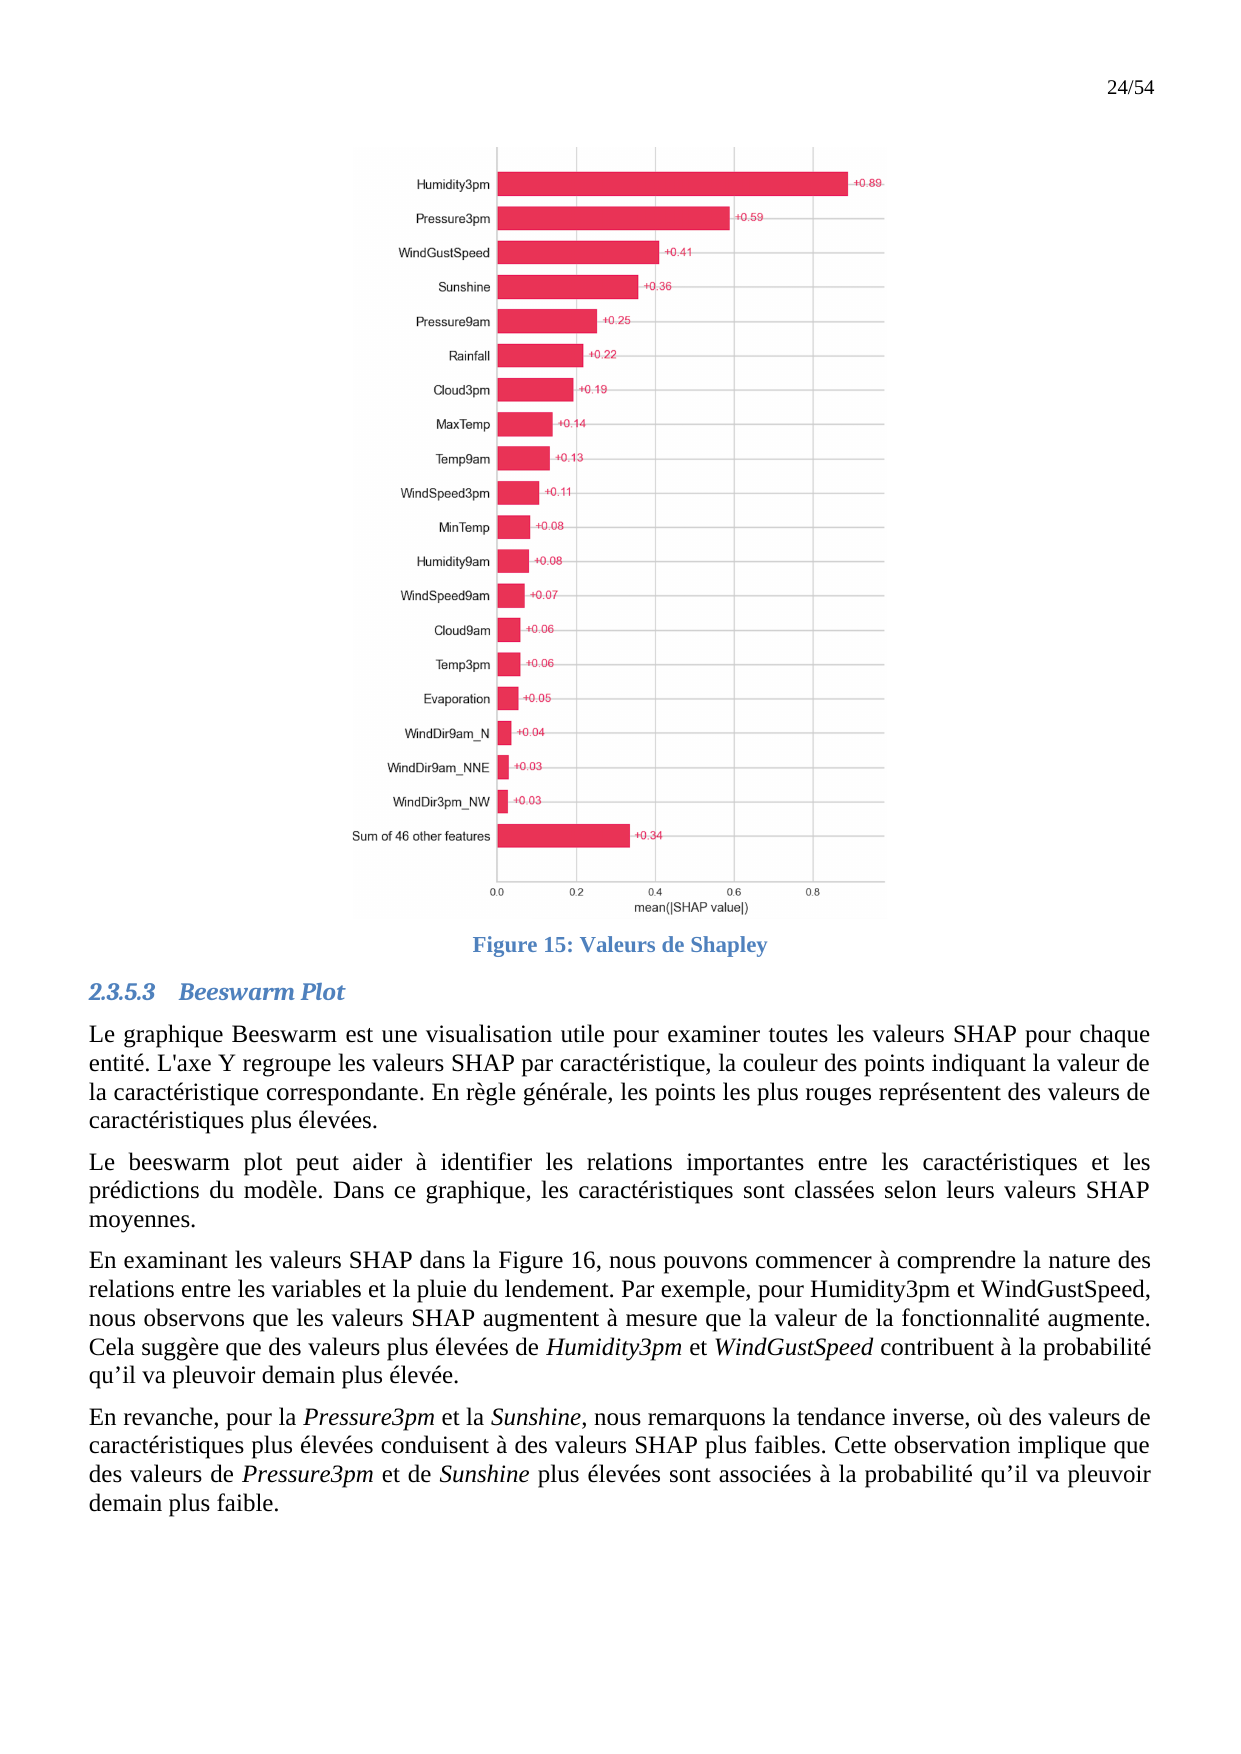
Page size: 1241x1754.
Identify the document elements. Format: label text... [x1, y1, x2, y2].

picture [352, 147, 888, 919]
text Le graphique Beeswarm est une visualisation utile pour examiner toutes les valeurs SHAP pour chaque entité. L'axe Y regroupe les valeurs SHAP par caractéristique, la couleur des points indiquant la valeur de la caractéristique correspondante. En règle générale, les points les plus rouges représentent des valeurs de caractéristiques plus élevées. [89, 1019, 1152, 1134]
text En examinant les valeurs SHAP dans la Figure 16, nous pouvons commencer à comprendre la nature des relations entre les variables et la pluie du lendement. Par exemple, pour Humidity3pm et WindGustSpeed, nous observons que les valeurs SHAP augmentent à mesure que la valeur de la fonctionnalité augmente. Cela suggère que des valeurs plus élevées de Humidity3pm et WindGustSpeed contribuent à la probabilité qu’il va pleuvoir demain plus élevée. [89, 1246, 1152, 1389]
subtitle Beeswarm Plot [89, 978, 1152, 1007]
text Le beeswarm plot peut aider à identifier les relations importantes entre les caractéristiques et les prédictions du modèle. Dans ce graphique, les caractéristiques sont classées selon leurs valeurs SHAP moyennes. [89, 1147, 1152, 1233]
text En revanche, pour la Pressure3pm et la Sunshine, nous remarquons la tendance inverse, où des valeurs de caractéristiques plus élevées conduisent à des valeurs SHAP plus faibles. Cette observation implique que des valeurs de Pressure3pm et de Sunshine plus élevées sont associées à la probabilité qu’il va pleuvoir demain plus faible. [89, 1402, 1152, 1517]
